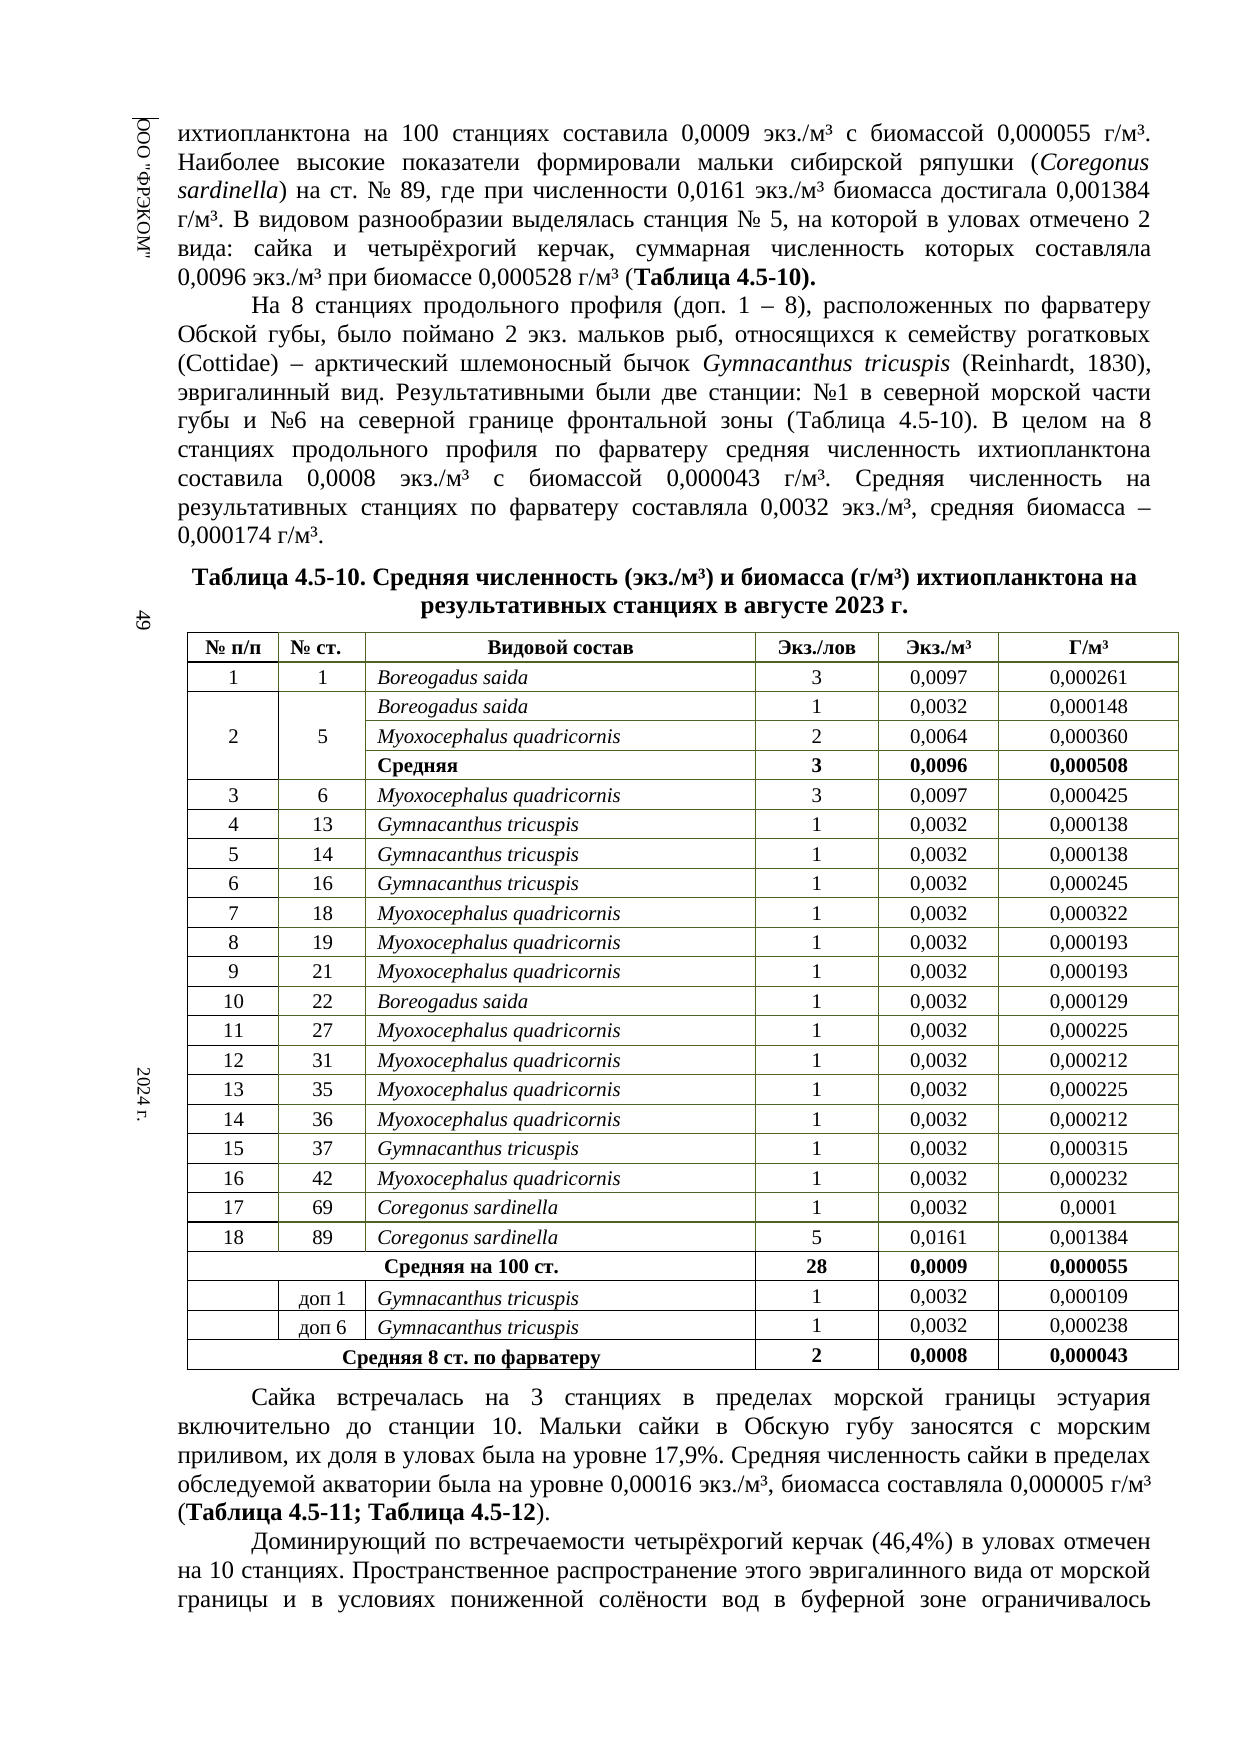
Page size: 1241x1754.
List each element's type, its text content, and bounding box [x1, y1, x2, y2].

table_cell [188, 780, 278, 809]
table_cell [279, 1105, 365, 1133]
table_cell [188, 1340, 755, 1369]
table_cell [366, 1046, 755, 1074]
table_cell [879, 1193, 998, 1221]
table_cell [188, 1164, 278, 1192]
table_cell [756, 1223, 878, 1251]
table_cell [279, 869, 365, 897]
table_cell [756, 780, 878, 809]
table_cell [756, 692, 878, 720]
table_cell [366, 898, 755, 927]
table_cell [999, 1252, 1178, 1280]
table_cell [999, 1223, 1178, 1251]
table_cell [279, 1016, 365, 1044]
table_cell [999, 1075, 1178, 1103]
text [177, 118, 1152, 291]
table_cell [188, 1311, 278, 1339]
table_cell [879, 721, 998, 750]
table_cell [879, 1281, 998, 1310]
text Сайка встречалась на 3 станциях в пределах морской границы эстуария включительно до станции 10. Мальки сайки в Обскую губу заносятся с морским приливом, их доля в уловах была на уровне 17,9%. Средняя численность сайки в пределах обследуемой акватории была на уровне 0,00016 экз./м³, биомасса составляла 0,000005 г/м³ (Таблица 4.5-11; Таблица 4.5-12). [177, 1382, 1152, 1526]
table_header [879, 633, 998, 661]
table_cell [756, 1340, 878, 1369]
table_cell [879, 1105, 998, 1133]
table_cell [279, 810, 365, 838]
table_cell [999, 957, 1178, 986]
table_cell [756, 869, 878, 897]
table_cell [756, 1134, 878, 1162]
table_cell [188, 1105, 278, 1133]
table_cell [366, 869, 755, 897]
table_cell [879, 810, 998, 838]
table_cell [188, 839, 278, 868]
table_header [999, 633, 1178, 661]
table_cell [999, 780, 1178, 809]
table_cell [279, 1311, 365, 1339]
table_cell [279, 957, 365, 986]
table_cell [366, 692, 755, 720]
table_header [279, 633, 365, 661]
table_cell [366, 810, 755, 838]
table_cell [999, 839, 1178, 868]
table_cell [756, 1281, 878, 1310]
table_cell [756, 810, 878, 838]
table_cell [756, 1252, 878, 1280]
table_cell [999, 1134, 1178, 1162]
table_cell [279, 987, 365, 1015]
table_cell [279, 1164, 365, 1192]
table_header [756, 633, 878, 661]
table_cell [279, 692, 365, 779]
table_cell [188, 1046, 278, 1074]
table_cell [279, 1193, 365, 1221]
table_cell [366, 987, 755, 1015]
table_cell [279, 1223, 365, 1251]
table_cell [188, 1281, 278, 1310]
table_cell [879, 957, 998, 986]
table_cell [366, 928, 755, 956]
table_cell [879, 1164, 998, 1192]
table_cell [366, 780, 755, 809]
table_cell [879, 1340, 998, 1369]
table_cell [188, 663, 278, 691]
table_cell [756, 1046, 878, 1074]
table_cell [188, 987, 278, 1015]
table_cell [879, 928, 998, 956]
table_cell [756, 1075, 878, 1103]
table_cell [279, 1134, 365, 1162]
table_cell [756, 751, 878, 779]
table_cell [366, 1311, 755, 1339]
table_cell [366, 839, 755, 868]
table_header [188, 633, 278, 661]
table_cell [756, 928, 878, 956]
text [177, 1526, 1152, 1612]
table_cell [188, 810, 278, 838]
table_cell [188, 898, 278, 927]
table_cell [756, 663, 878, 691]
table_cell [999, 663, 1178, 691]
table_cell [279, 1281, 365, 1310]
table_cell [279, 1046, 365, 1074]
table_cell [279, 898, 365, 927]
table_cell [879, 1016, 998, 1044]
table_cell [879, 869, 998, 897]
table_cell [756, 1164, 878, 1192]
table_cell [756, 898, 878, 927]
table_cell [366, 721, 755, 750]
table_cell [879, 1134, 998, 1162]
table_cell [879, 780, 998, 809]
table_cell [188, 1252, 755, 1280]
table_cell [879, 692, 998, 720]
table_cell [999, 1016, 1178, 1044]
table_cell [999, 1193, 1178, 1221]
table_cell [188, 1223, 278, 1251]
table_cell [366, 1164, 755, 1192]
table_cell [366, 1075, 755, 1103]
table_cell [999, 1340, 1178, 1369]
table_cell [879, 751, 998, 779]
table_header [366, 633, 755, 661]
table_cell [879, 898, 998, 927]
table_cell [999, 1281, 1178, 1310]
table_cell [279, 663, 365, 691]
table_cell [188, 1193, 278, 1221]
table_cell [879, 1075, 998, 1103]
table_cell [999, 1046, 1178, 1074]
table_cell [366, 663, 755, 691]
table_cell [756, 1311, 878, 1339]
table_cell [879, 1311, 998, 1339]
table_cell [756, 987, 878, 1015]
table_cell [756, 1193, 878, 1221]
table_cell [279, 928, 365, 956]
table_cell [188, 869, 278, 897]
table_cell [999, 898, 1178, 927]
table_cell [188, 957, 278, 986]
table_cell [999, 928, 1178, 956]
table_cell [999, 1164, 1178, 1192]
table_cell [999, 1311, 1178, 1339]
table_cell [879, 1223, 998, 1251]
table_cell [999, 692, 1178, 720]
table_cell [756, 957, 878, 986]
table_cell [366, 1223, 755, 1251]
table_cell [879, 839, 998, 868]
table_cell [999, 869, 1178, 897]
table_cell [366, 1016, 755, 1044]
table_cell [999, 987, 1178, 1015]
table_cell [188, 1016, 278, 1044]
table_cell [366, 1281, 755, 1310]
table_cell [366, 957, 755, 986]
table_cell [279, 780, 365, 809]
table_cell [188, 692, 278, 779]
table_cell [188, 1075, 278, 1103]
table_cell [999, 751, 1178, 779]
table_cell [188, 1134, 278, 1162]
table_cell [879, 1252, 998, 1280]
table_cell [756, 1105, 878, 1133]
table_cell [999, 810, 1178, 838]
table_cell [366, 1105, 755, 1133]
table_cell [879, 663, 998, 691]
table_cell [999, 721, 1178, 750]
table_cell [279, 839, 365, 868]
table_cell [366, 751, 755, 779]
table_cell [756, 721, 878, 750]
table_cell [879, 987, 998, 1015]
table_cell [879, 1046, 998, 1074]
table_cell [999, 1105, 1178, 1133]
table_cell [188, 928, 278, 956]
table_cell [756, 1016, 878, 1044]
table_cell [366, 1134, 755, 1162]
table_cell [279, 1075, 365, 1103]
text На 8 станциях продольного профиля (доп. 1 – 8), расположенных по фарватеру Обской губы, было поймано 2 экз. мальков рыб, относящихся к семейству рогатковых (Cottidae) – арктический шлемоносный бычок Gymnacanthus tricuspis (Reinhardt, 1830), эвригалинный вид. Результативными были две станции: №1 в северной морской части губы и №6 на северной границе фронтальной зоны (Таблица 4.5-10). В целом на 8 станциях продольного профиля по фарватеру средняя численность ихтиопланктона составила 0,0008 экз./м³ с биомассой 0,000043 г/м³. Средняя численность на результативных станциях по фарватеру составляла 0,0032 экз./м³, средняя биомасса – 0,000174 г/м³. [177, 291, 1152, 549]
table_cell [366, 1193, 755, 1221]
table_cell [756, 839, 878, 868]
